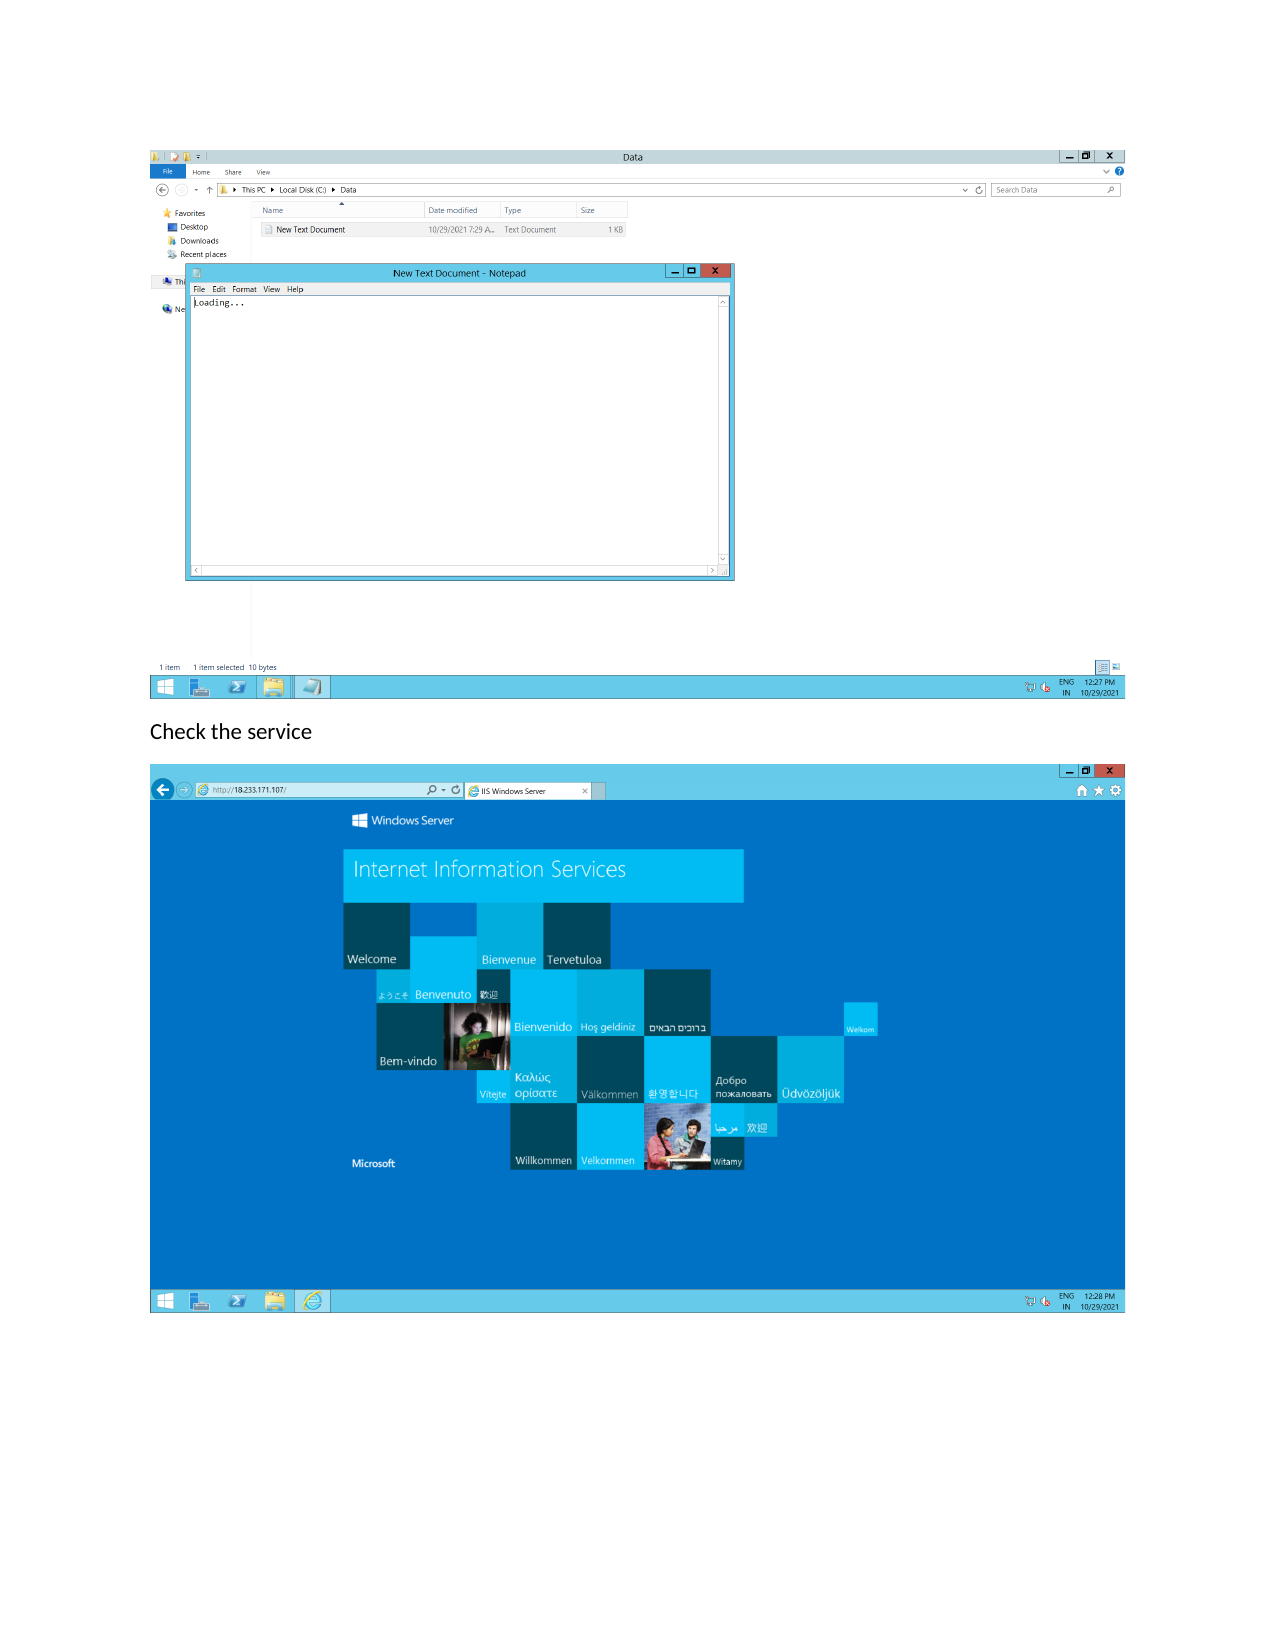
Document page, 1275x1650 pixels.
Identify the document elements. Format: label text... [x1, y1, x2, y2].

picture [150, 764, 1125, 1313]
text Check the service [150, 717, 1125, 745]
picture [150, 150, 1125, 699]
